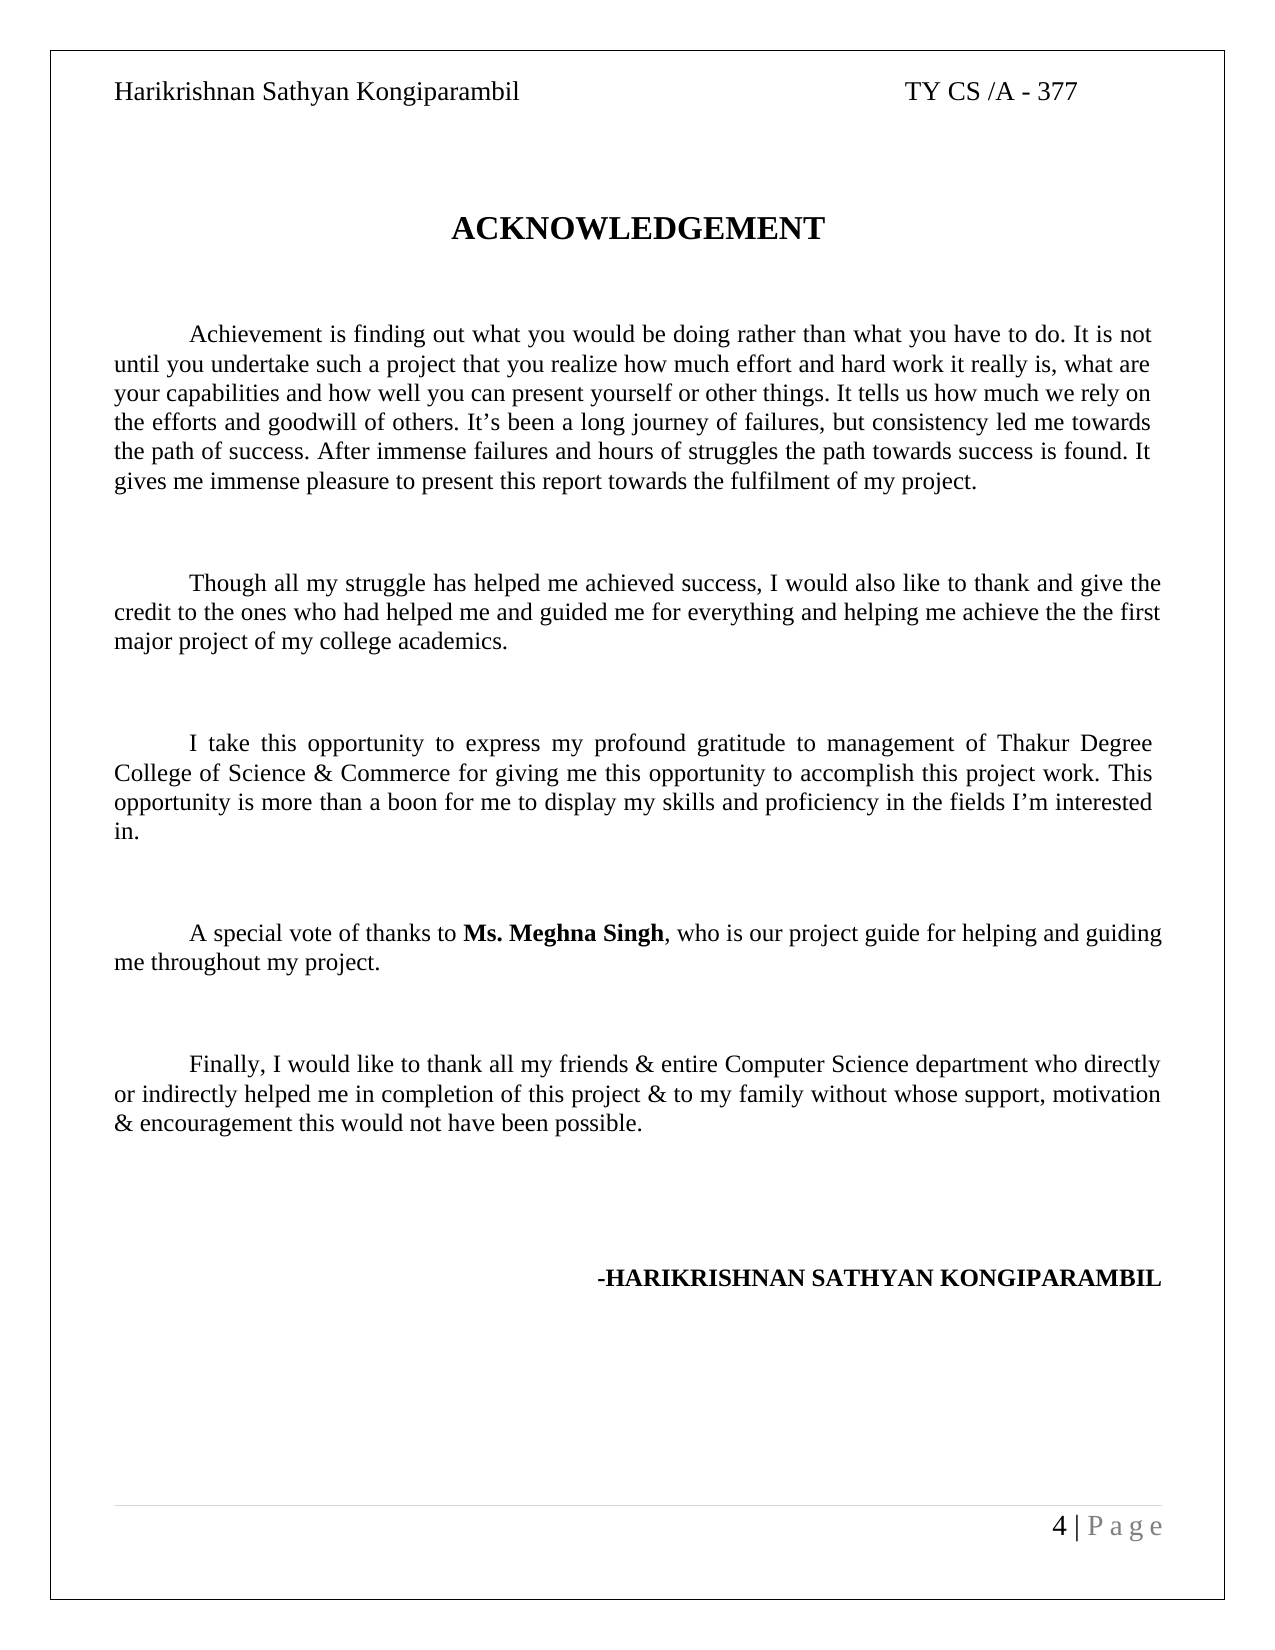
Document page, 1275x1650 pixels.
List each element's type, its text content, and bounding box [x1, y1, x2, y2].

text ACKNOWLEDGEMENT [112, 208, 1164, 247]
text Though all my struggle has helped me achieved success, I would also like to thank and give the credit to the ones who had helped me and guided me for everything and helping me achieve the the first major project of my college academics. [114, 568, 1162, 655]
text -HARIKRISHNAN SATHYAN KONGIPARAMBIL [114, 1263, 1162, 1292]
text A special vote of thanks to Ms. Meghna Singh, who is our project guide for helping and guiding me throughout my project. [114, 918, 1162, 976]
text Finally, I would like to thank all my friends & entire Computer Science department who directly or indirectly helped me in completion of this project & to my family without whose support, motivation & encouragement this would not have been possible. [114, 1049, 1162, 1137]
text Achievement is finding out what you would be doing rather than what you have to do. It is not until you undertake such a project that you realize how much effort and hard work it really is, what are your capabilities and how well you can present yourself or other things. It tells us how much we rely on the efforts and goodwill of others. It’s been a long journey of failures, but consistency led me towards the path of success. After immense failures and hours of struggles the path towards success is found. It gives me immense pleasure to present this report towards the fulfilment of my project. [114, 319, 1153, 494]
text I take this opportunity to express my profound gratitude to management of Thakur Degree College of Science & Commerce for giving me this opportunity to accomplish this project work. This opportunity is more than a boon for me to display my skills and proficiency in the fields I’m interested in. [114, 728, 1154, 845]
